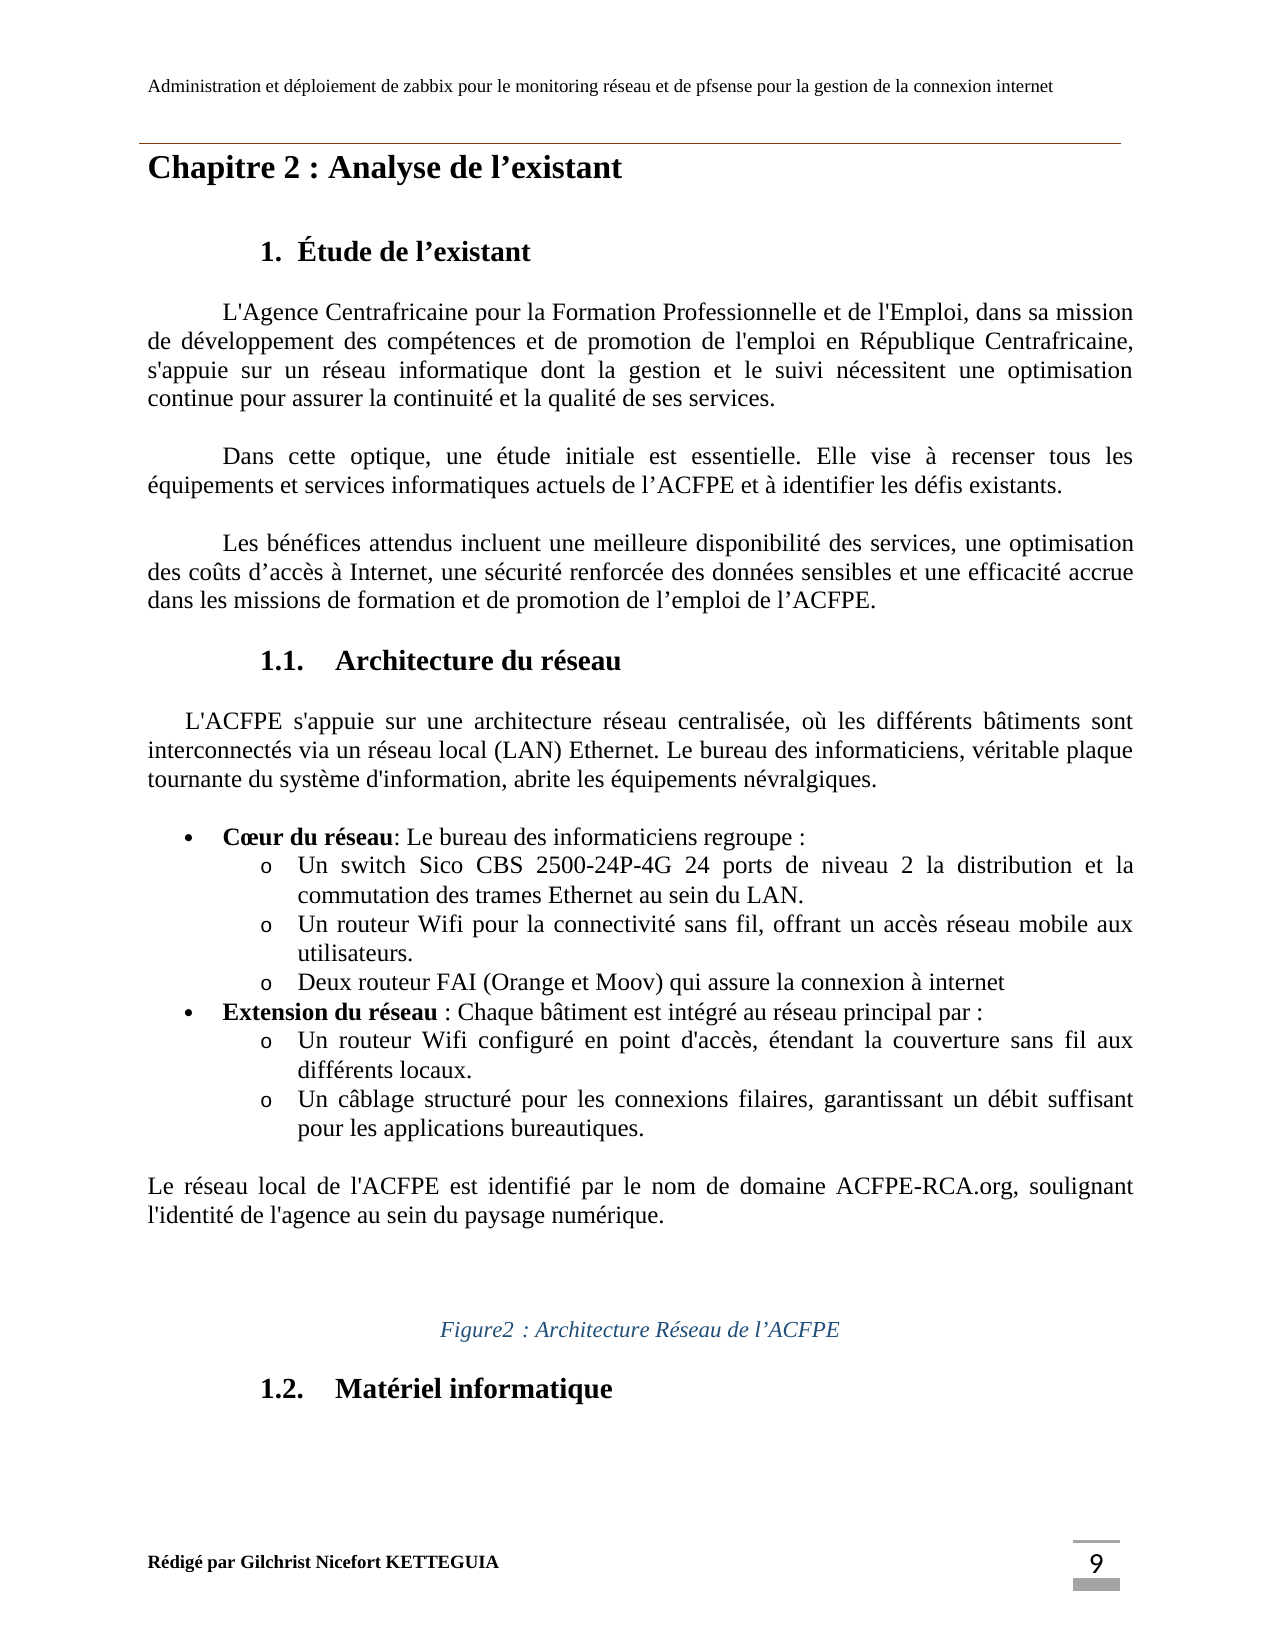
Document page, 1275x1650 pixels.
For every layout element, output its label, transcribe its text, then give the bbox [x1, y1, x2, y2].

text L'Agence Centrafricaine pour la Formation Professionnelle et de l'Emploi, dans sa mission de développement des compétences et de promotion de l'emploi en République Centrafricaine, s'appuie sur un réseau informatique dont la gestion et le suivi nécessitent une optimisation continue pour assurer la continuité et la qualité de ses services. [147, 297, 1135, 412]
list Deux routeur FAI (Orange et Moov) qui assure la connexion à internet [260, 967, 1135, 997]
text Chapitre 2 : Analyse de l’existant [147, 148, 1135, 186]
text Le réseau local de l'ACFPE est identifié par le nom de domaine ACFPE-RCA.org, soulignant l'identité de l'agence au sein du paysage numérique. [147, 1171, 1135, 1229]
text L'ACFPE s'appuie sur une architecture réseau centralisée, où les différents bâtiments sont interconnectés via un réseau local (LAN) Ethernet. Le bureau des informaticiens, véritable plaque tournante du système d'information, abrite les équipements névralgiques. [147, 706, 1135, 792]
list Un routeur Wifi configuré en point d'accès, étendant la couverture sans fil aux différents locaux. [260, 1025, 1135, 1084]
list Extension du réseau : Chaque bâtiment est intégré au réseau principal par : [185, 997, 1135, 1025]
text Figure2 : Architecture Réseau de l’ACFPE [147, 1316, 1135, 1342]
text Les bénéfices attendus incluent une meilleure disponibilité des services, une optimisation des coûts d’accès à Internet, une sécurité renforcée des données sensibles et une efficacité accrue dans les missions de formation et de promotion de l’emploi de l’ACFPE. [147, 528, 1135, 614]
text Dans cette optique, une étude initiale est essentielle. Elle vise à recenser tous les équipements et services informatiques actuels de l’ACFPE et à identifier les défis existants. [147, 441, 1135, 499]
list Architecture du réseau [260, 643, 1135, 677]
list Un switch Sico CBS 2500-24P-4G 24 ports de niveau 2 la distribution et la commutation des trames Ethernet au sein du LAN. [260, 850, 1135, 909]
list Matériel informatique [260, 1371, 1135, 1405]
list Un câblage structuré pour les connexions filaires, garantissant un débit suffisant pour les applications bureautiques. [260, 1084, 1135, 1142]
list Cœur du réseau: Le bureau des informaticiens regroupe : [185, 822, 1135, 850]
list Étude de l’existant [260, 234, 1135, 268]
list Un routeur Wifi pour la connectivité sans fil, offrant un accès réseau mobile aux utilisateurs. [260, 909, 1135, 967]
